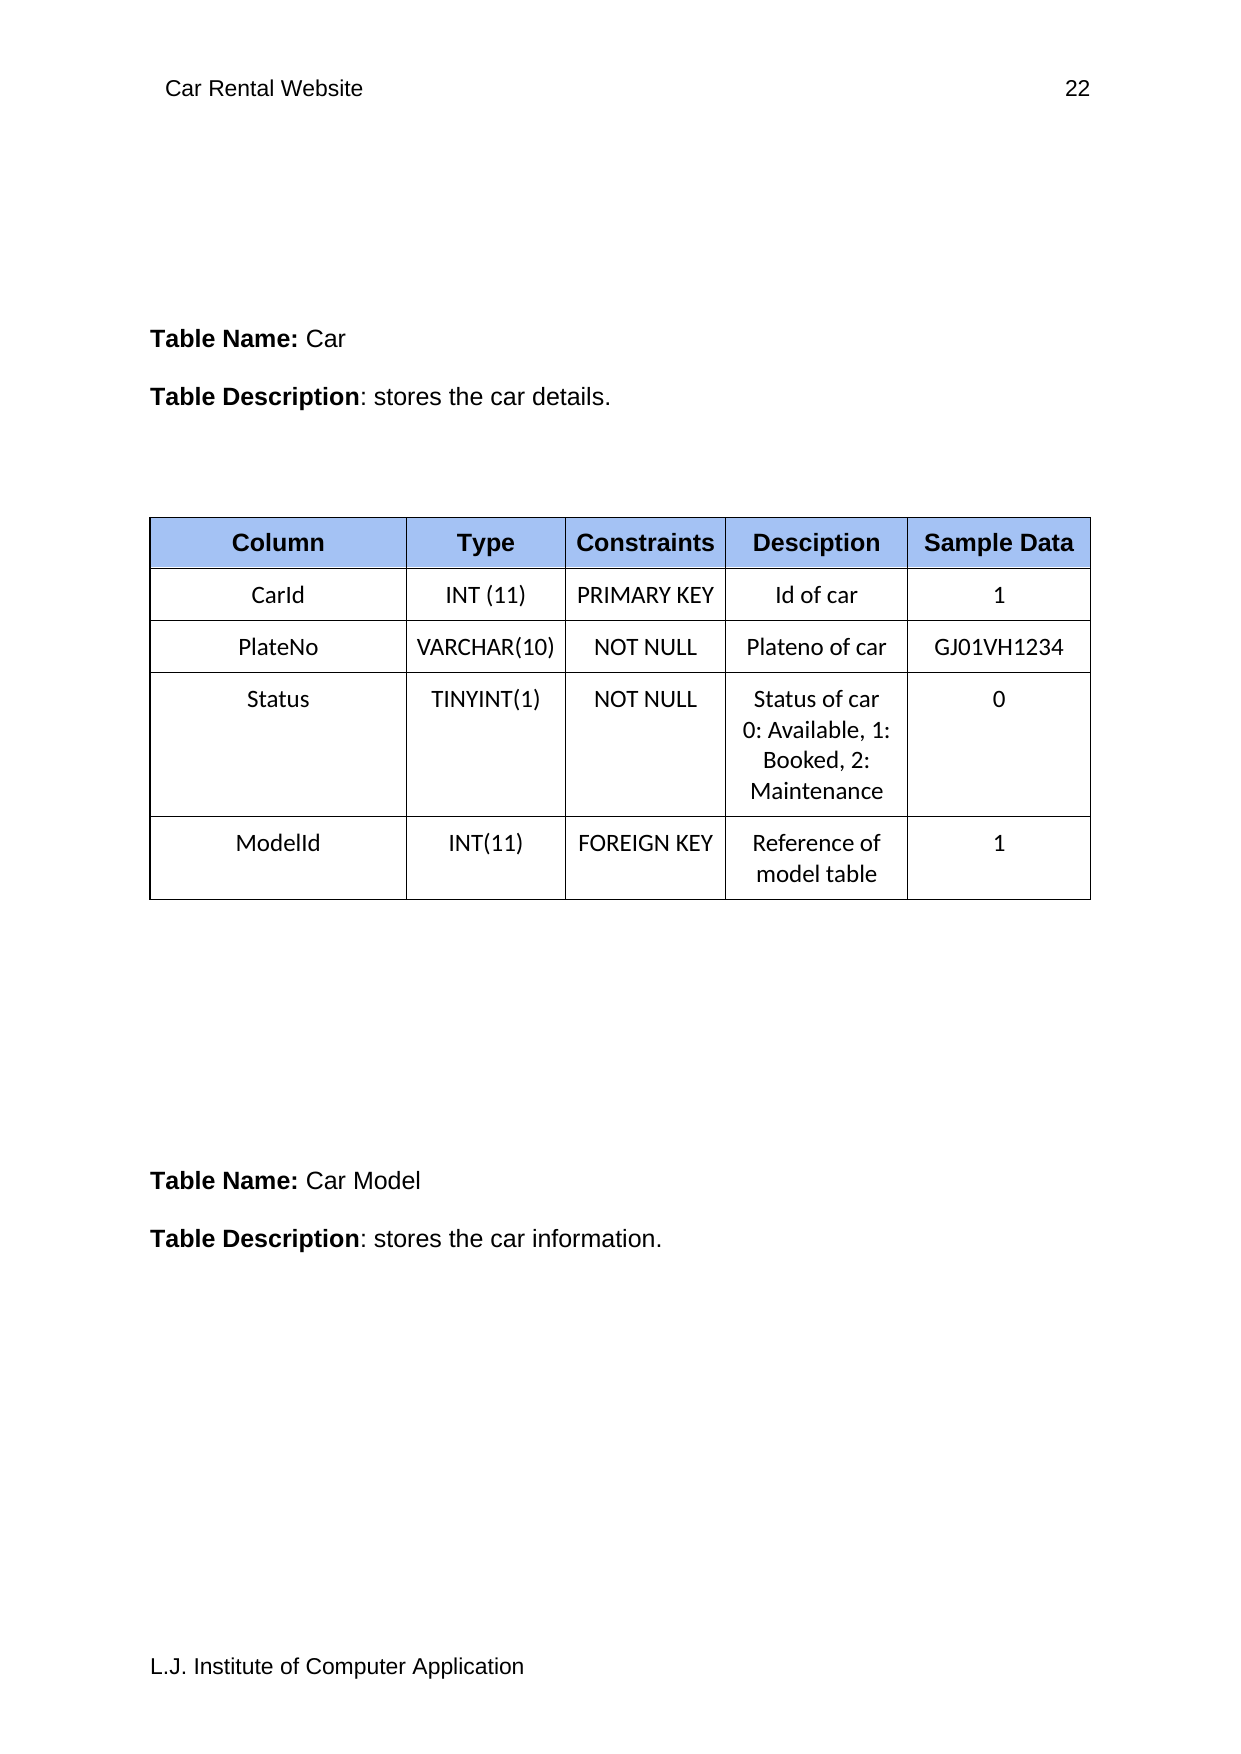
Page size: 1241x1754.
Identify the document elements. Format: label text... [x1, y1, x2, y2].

table_header Constraints [566, 518, 725, 567]
table_cell ModelId [151, 817, 406, 899]
table_header Desciption [726, 518, 907, 567]
table_header Column [151, 518, 406, 567]
table_cell Reference of model table [726, 817, 907, 899]
table_cell Status of car 0: Available, 1: Booked, 2: Maintenance [726, 673, 907, 816]
text Table Name: Car Model [150, 1166, 1090, 1194]
table_cell TINYINT(1) [407, 673, 565, 816]
table_cell INT (11) [407, 569, 565, 620]
table_cell INT(11) [407, 817, 565, 899]
table_cell VARCHAR(10) [407, 621, 565, 672]
table_cell NOT NULL [566, 673, 725, 816]
table_header Sample Data [908, 518, 1090, 567]
table_cell 1 [908, 817, 1090, 899]
table_cell GJ01VH1234 [908, 621, 1090, 672]
table_cell NOT NULL [566, 621, 725, 672]
table_cell PRIMARY KEY [566, 569, 725, 620]
text Table Description: stores the car details. [150, 382, 1090, 411]
table_cell FOREIGN KEY [566, 817, 725, 899]
text Table Description: stores the car information. [150, 1224, 1090, 1252]
table_cell 1 [908, 569, 1090, 620]
table_cell Status [151, 673, 406, 816]
table_cell Plateno of car [726, 621, 907, 672]
text Table Name: Car [150, 324, 1090, 353]
table_cell 0 [908, 673, 1090, 816]
table_cell Id of car [726, 569, 907, 620]
table_cell CarId [151, 569, 406, 620]
table_header Type [407, 518, 565, 567]
table_cell PlateNo [151, 621, 406, 672]
